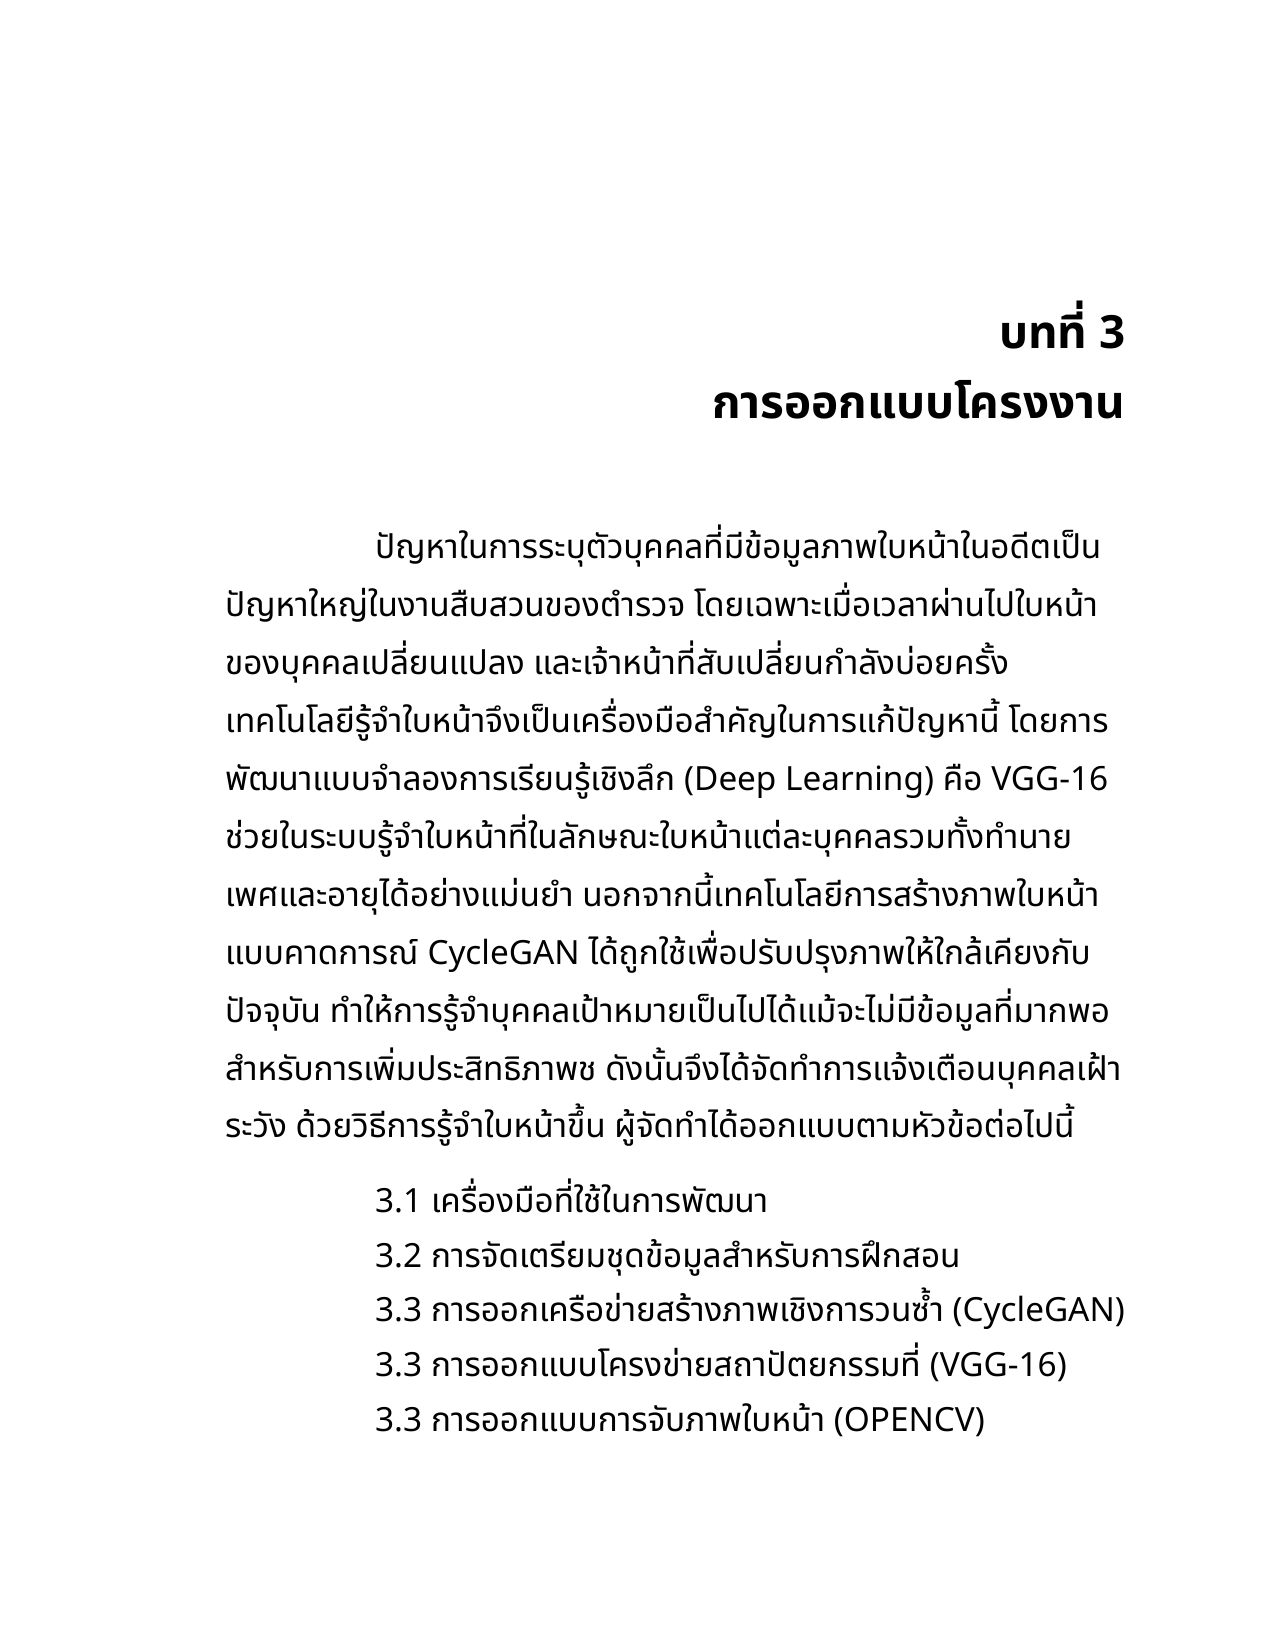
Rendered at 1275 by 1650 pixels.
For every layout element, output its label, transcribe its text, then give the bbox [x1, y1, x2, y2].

text 3.3 การออกเครือข่ายสร้างภาพเชิงการวนซ้ำ (CycleGAN) [225, 1286, 1125, 1337]
text ปัญหาในการระบุตัวบุคคลที่มีข้อมูลภาพใบหน้าในอดีตเป็นปัญหาใหญ่ในงานสืบสวนของตำรวจ โดยเฉพาะเมื่อเวลาผ่านไปใบหน้าของบุคคลเปลี่ยนแปลง และเจ้าหน้าที่สับเปลี่ยนกำลังบ่อยครั้ง เทคโนโลยีรู้จำใบหน้าจึงเป็นเครื่องมือสำคัญในการแก้ปัญหานี้ โดยการพัฒนาแบบจำลองการเรียนรู้เชิงลึก (Deep Learning) คือ VGG-16 ช่วยในระบบรู้จำใบหน้าที่ในลักษณะใบหน้าแต่ละบุคคลรวมทั้งทำนายเพศและอายุได้อย่างแม่นยำ นอกจากนี้เทคโนโลยีการสร้างภาพใบหน้าแบบคาดการณ์ CycleGAN ได้ถูกใช้เพื่อปรับปรุงภาพให้ใกล้เคียงกับปัจจุบัน ทำให้การรู้จำบุคคลเป้าหมายเป็นไปได้แม้จะไม่มีข้อมูลที่มากพอสำหรับการเพิ่มประสิทธิภาพช ดังนั้นจึงได้จัดทำการแจ้งเตือนบุคคลเฝ้าระวัง ด้วยวิธีการรู้จำใบหน้าขึ้น ผู้จัดทำได้ออกแบบตามหัวข้อต่อไปนี้ [225, 523, 1125, 1153]
text 3.3 การออกแบบการจับภาพใบหน้า (OPENCV) [225, 1395, 1125, 1446]
text 3.3 การออกแบบโครงข่ายสถาปัตยกรรมที่ (VGG-16) [225, 1341, 1125, 1391]
text 3.2 การจัดเตรียมชุดข้อมูลสำหรับการฝึกสอน [225, 1232, 1125, 1282]
text บทที่ 3 [225, 300, 1125, 369]
text การออกแบบโครงงาน [225, 369, 1125, 439]
text 3.1 เครื่องมือที่ใช้ในการพัฒนา [225, 1177, 1125, 1228]
